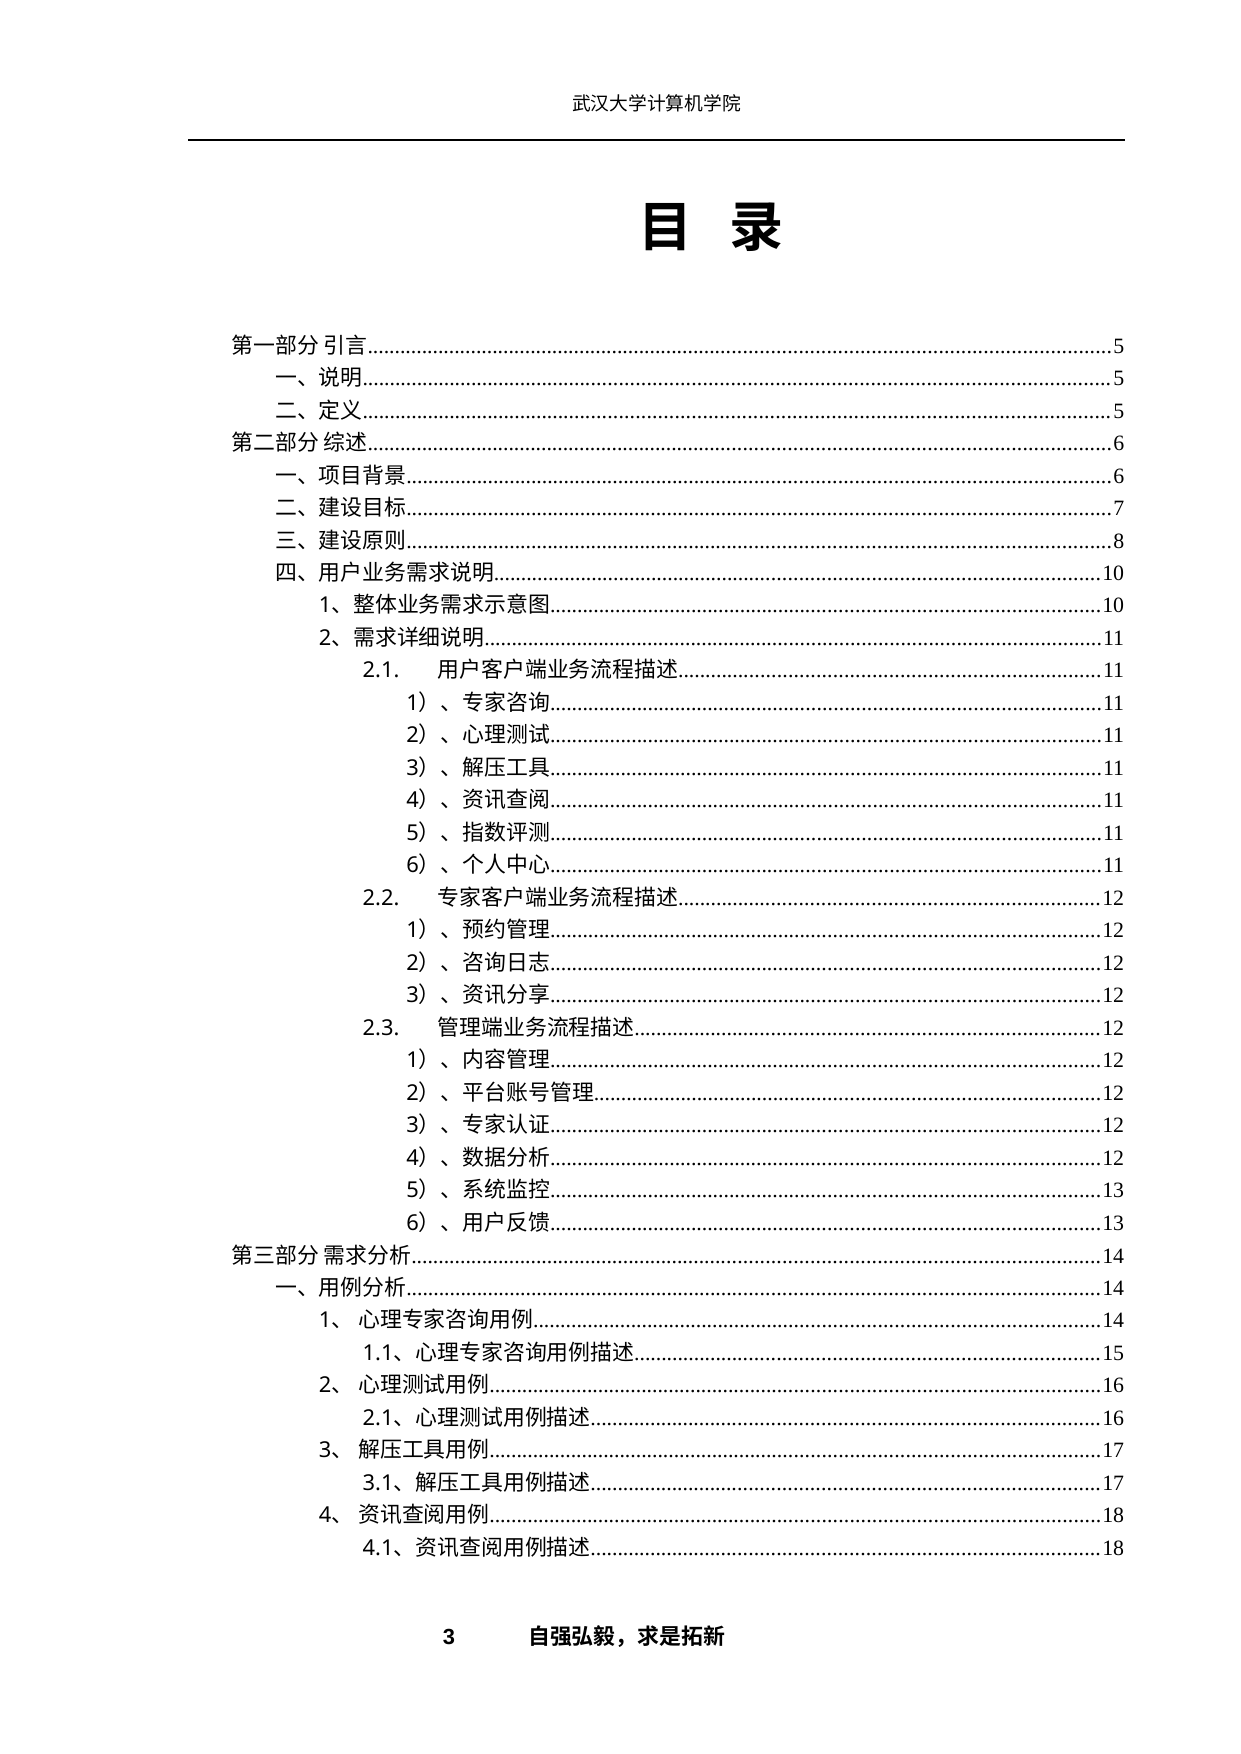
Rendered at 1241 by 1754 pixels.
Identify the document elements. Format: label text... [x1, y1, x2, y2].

text 1、整体业务需求示意图 10 [319, 587, 1125, 620]
text 二、建设目标 7 [275, 490, 1125, 522]
text 4）、资讯查阅 11 [406, 782, 1125, 815]
text 4、 资讯查阅用例 18 [319, 1497, 1125, 1530]
text 二、定义 5 [275, 392, 1125, 425]
text 2）、咨询日志 12 [406, 945, 1125, 977]
text 6）、个人中心 11 [406, 847, 1125, 880]
text 5）、指数评测 11 [406, 815, 1125, 847]
text 4.1、资讯查阅用例描述 18 [362, 1530, 1125, 1562]
text 1）、内容管理 12 [406, 1042, 1125, 1075]
text 4）、数据分析 12 [406, 1140, 1125, 1172]
text 目 录 [187, 174, 1125, 272]
text 四、用户业务需求说明 10 [275, 555, 1125, 587]
text 2.3. 管理端业务流程描述 12 [362, 1010, 1125, 1042]
text 1）、专家咨询 11 [406, 685, 1125, 717]
text 1.1、心理专家咨询用例描述 15 [362, 1335, 1125, 1367]
text 2）、心理测试 11 [406, 717, 1125, 750]
text 第二部分 综述 6 [231, 425, 1125, 457]
text 一、说明 5 [275, 360, 1125, 392]
text 2、需求详细说明 11 [319, 620, 1125, 652]
text 3）、解压工具 11 [406, 750, 1125, 782]
text 2、 心理测试用例 16 [319, 1367, 1125, 1400]
text 3）、专家认证 12 [406, 1107, 1125, 1140]
text 5）、系统监控 13 [406, 1172, 1125, 1205]
text 第一部分 引言 5 [231, 327, 1125, 360]
text 2.2. 专家客户端业务流程描述 12 [362, 880, 1125, 912]
text 1、 心理专家咨询用例 14 [319, 1302, 1125, 1335]
text 3）、资讯分享 12 [406, 977, 1125, 1010]
text 6）、用户反馈 13 [406, 1205, 1125, 1237]
text 第三部分 需求分析 14 [231, 1237, 1125, 1270]
text 2）、平台账号管理 12 [406, 1075, 1125, 1107]
text 3.1、解压工具用例描述 17 [362, 1465, 1125, 1497]
text 一、用例分析 14 [275, 1270, 1125, 1302]
text 三、建设原则 8 [275, 522, 1125, 555]
text 1）、预约管理 12 [406, 912, 1125, 945]
text 一、项目背景 6 [275, 457, 1125, 490]
text 2.1. 用户客户端业务流程描述 11 [362, 652, 1125, 685]
text 2.1、心理测试用例描述 16 [362, 1400, 1125, 1432]
text 3、 解压工具用例 17 [319, 1432, 1125, 1465]
